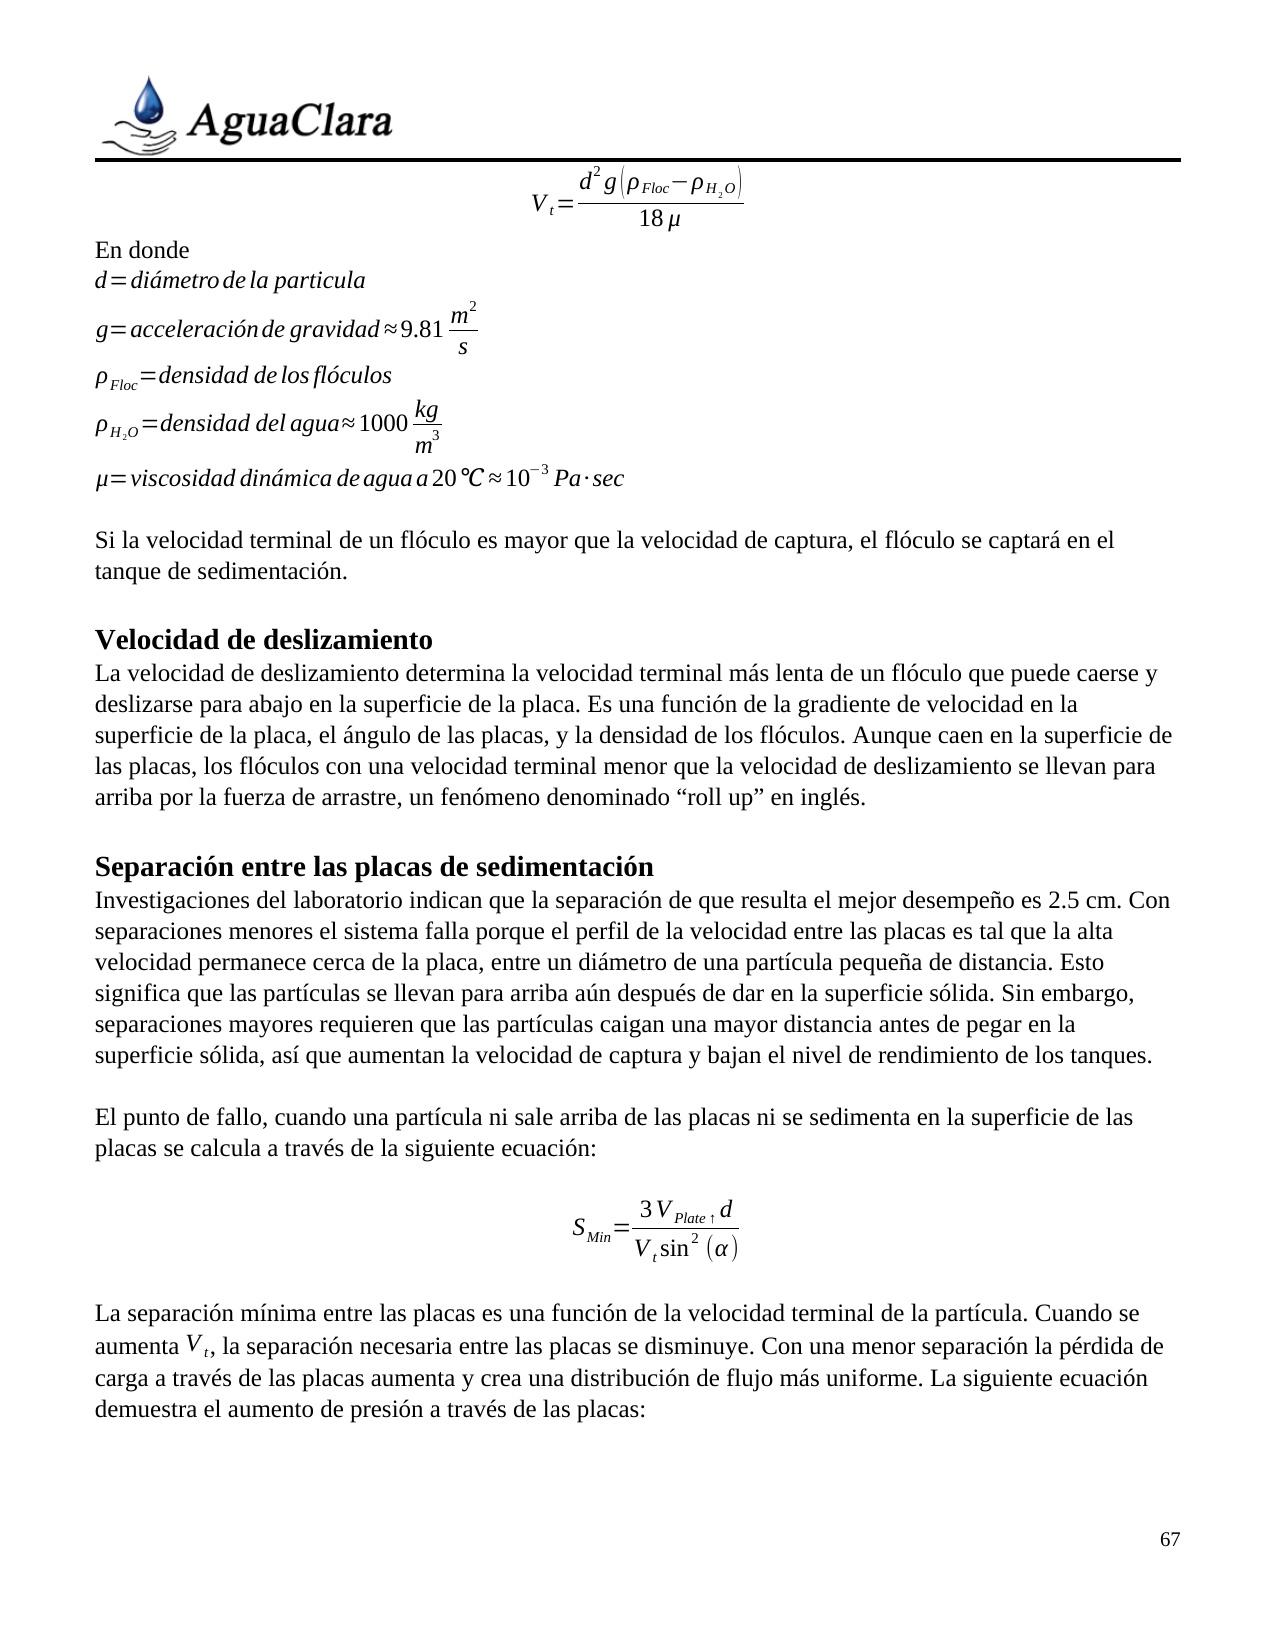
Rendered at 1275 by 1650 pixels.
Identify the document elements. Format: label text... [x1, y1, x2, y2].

picture [94, 75, 412, 158]
subtitle Velocidad de deslizamiento [94, 622, 1181, 656]
text En donde [94, 235, 1181, 264]
text Si la velocidad terminal de un flóculo es mayor que la velocidad de captura, el flóculo se captará en el tanque de sedimentación. [94, 525, 1181, 584]
subtitle Separación entre las placas de sedimentación [94, 849, 1181, 882]
text Investigaciones del laboratorio indican que la separación de que resulta el mejor desempeño es 2.5 cm. Con separaciones menores el sistema falla porque el perfil de la velocidad entre las placas es tal que la alta velocidad permanece cerca de la placa, entre un diámetro de una partícula pequeña de distancia. Esto significa que las partículas se llevan para arriba aún después de dar en la superficie sólida. Sin embargo, separaciones mayores requieren que las partículas caigan una mayor distancia antes de pegar en la superficie sólida, así que aumentan la velocidad de captura y bajan el nivel de rendimiento de los tanques. [94, 885, 1181, 1069]
text La velocidad de deslizamiento determina la velocidad terminal más lenta de un flóculo que puede caerse y deslizarse para abajo en la superficie de la placa. Es una función de la gradiente de velocidad en la superficie de la placa, el ángulo de las placas, y la densidad de los flóculos. Aunque caen en la superficie de las placas, los flóculos con una velocidad terminal menor que la velocidad de deslizamiento se llevan para arriba por la fuerza de arrastre, un fenómeno denominado “roll up” en inglés. [94, 658, 1181, 811]
text El punto de fallo, cuando una partícula ni sale arriba de las placas ni se sedimenta en la superficie de las placas se calcula a través de la siguiente ecuación: [94, 1102, 1181, 1162]
text La separación mínima entre las placas es una función de la velocidad terminal de la partícula. Cuando se aumenta , la separación necesaria entre las placas se disminuye. Con una menor separación la pérdida de carga a través de las placas aumenta y crea una distribución de flujo más uniforme. La siguiente ecuación demuestra el aumento de presión a través de las placas: [94, 1298, 1181, 1423]
